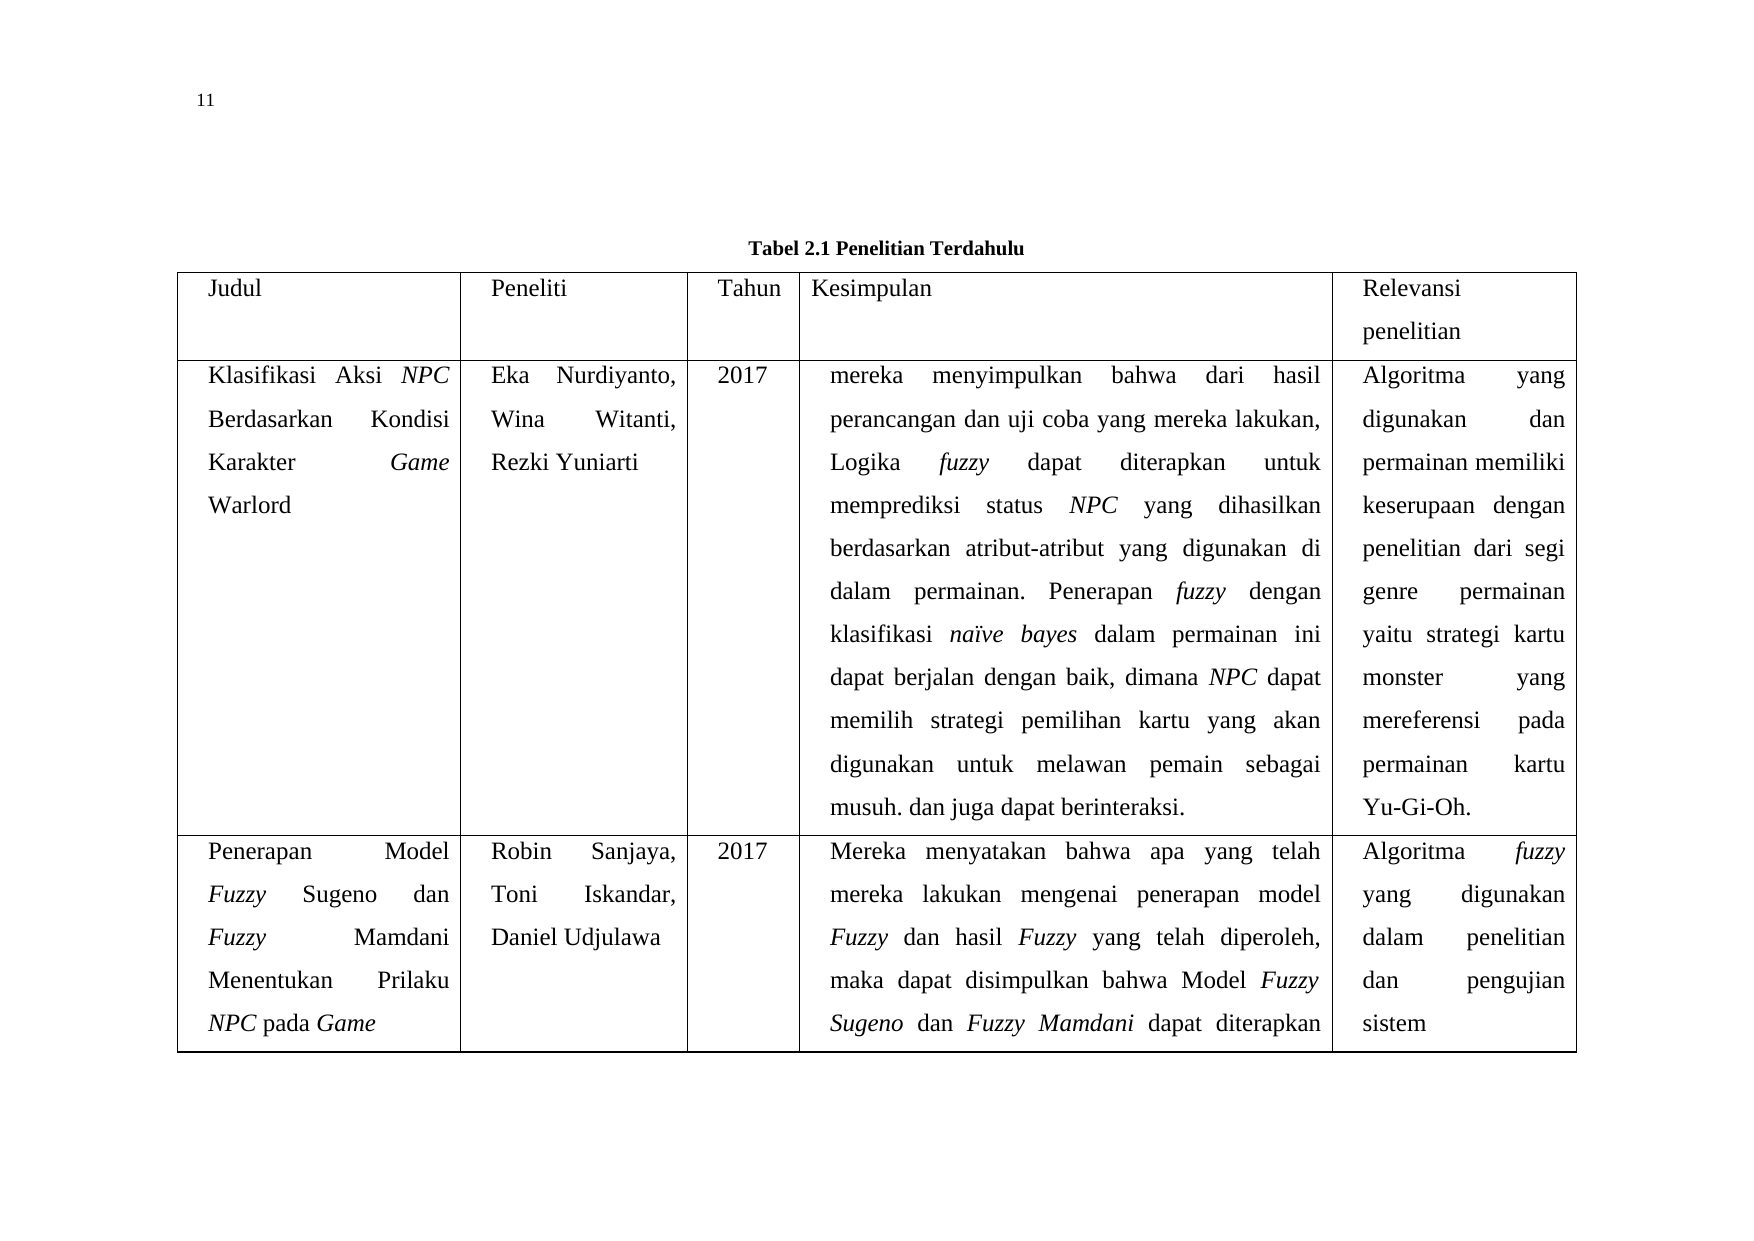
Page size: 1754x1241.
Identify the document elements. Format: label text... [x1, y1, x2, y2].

table_header Relevansi penelitian [1333, 273, 1576, 359]
table_cell 2017 [688, 361, 799, 835]
table_header Kesimpulan [800, 273, 1332, 359]
table_cell Klasifikasi Aksi NPC Berdasarkan Kondisi Karakter Game Warlord [178, 361, 460, 835]
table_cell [800, 836, 1332, 1051]
table_cell Algoritma yang digunakan dan permainan memiliki keserupaan dengan penelitian dari segi genre permainan yaitu strategi kartu monster yang mereferensi pada permainan kartu Yu-Gi-Oh. [1333, 361, 1576, 835]
table_header Judul [178, 273, 460, 359]
text Tabel 2.1 Penelitian Terdahulu [196, 236, 1577, 260]
table_cell mereka menyimpulkan bahwa dari hasil perancangan dan uji coba yang mereka lakukan, Logika fuzzy dapat diterapkan untuk memprediksi status NPC yang dihasilkan berdasarkan atribut-atribut yang digunakan di dalam permainan. Penerapan fuzzy dengan klasifikasi naïve bayes dalam permainan ini dapat berjalan dengan baik, dimana NPC dapat memilih strategi pemilihan kartu yang akan digunakan untuk melawan pemain sebagai musuh. dan juga dapat berinteraksi. [800, 361, 1332, 835]
table_header Peneliti [461, 273, 687, 359]
table_cell Eka Nurdiyanto, Wina Witanti, Rezki Yuniarti [461, 361, 687, 835]
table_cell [461, 836, 687, 1051]
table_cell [178, 836, 460, 1051]
table_header Tahun [688, 273, 799, 359]
table_cell 2017 [688, 836, 799, 1051]
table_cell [1333, 836, 1576, 1051]
